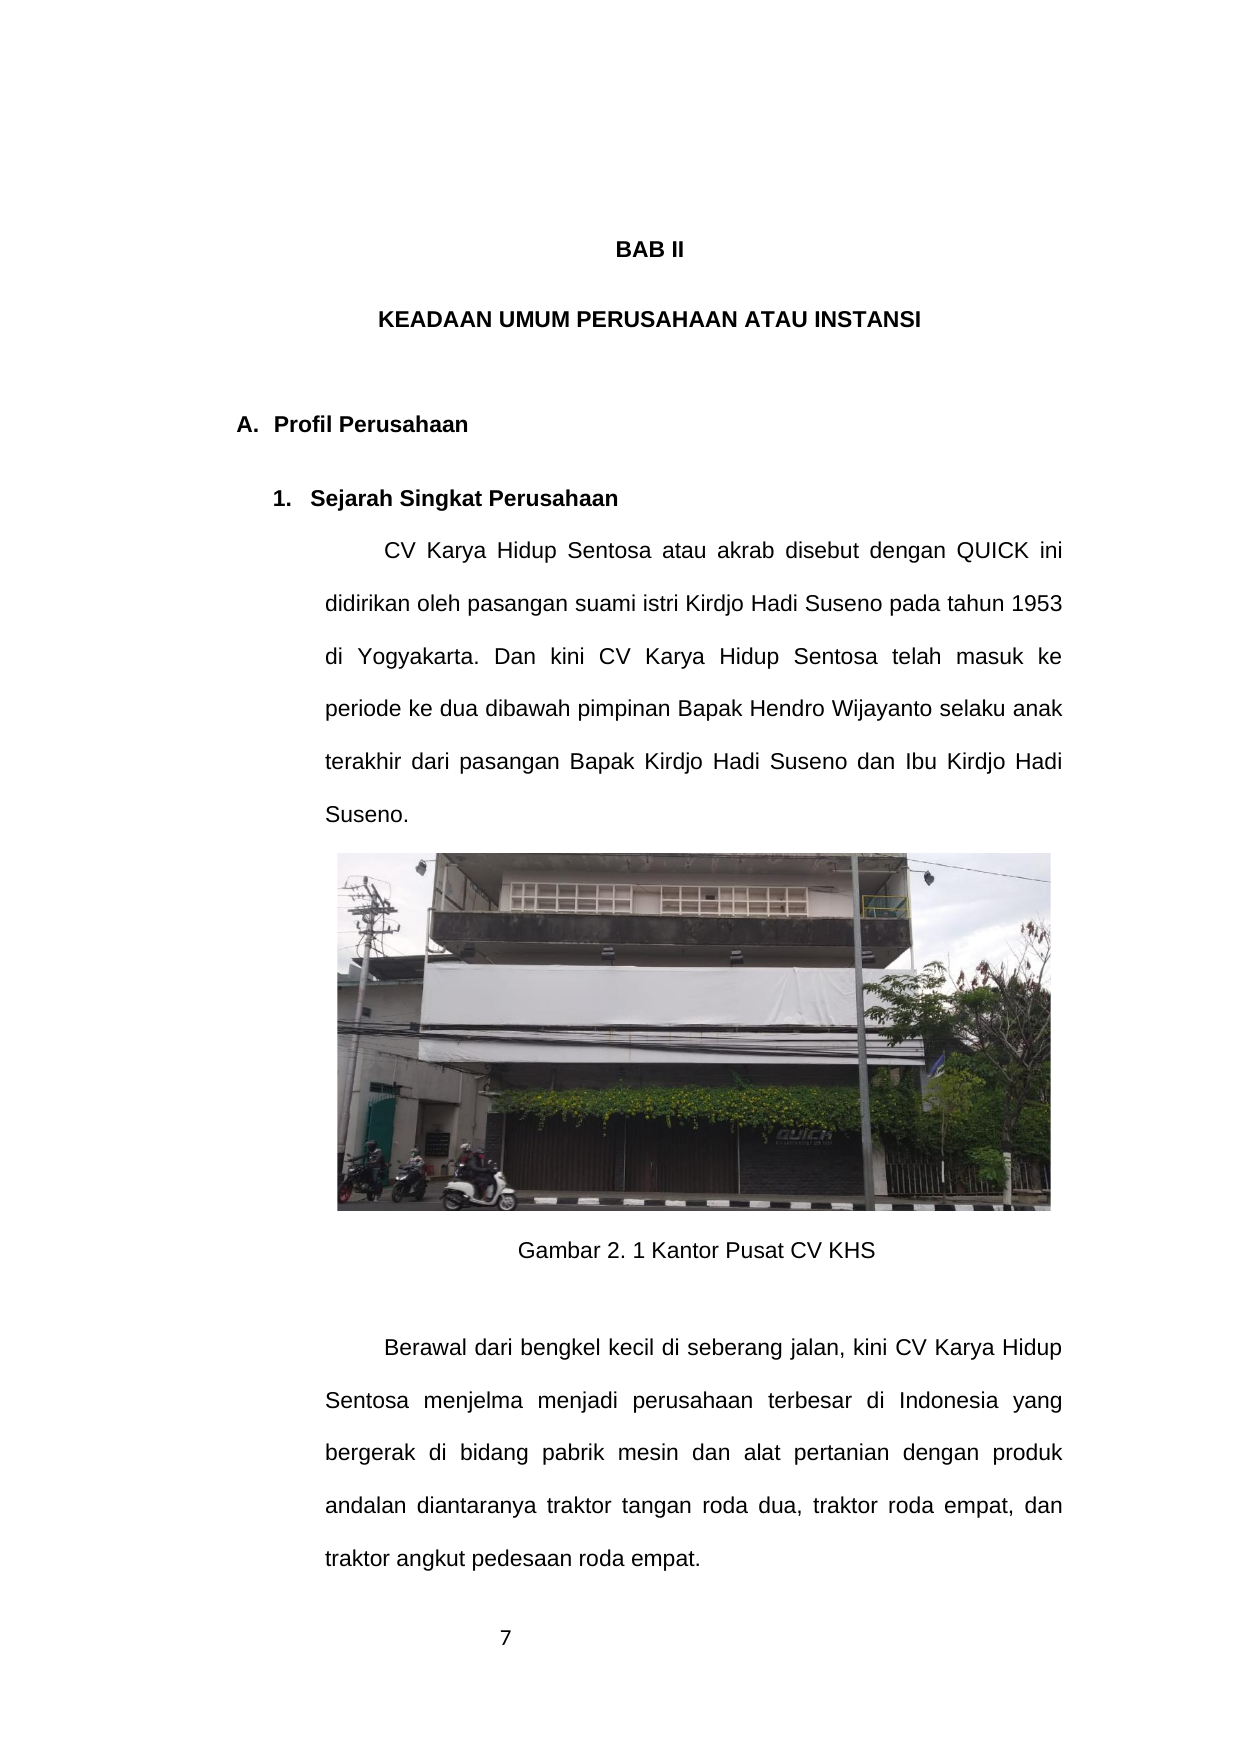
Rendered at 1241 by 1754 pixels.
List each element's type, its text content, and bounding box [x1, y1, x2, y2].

text KEADAAN UMUM PERUSAHAAN ATAU INSTANSI [236, 306, 1063, 332]
subtitle BAB II [236, 236, 1063, 263]
text CV Karya Hidup Sentosa atau akrab disebut dengan QUICK ini didirikan oleh pasangan suami istri Kirdjo Hadi Suseno pada tahun 1953 di Yogyakarta. Dan kini CV Karya Hidup Sentosa telah masuk ke periode ke dua dibawah pimpinan Bapak Hendro Wijayanto selaku anak terakhir dari pasangan Bapak Kirdjo Hadi Suseno dan Ibu Kirdjo Hadi Suseno. [325, 537, 1063, 827]
text Berawal dari bengkel kecil di seberang jalan, kini CV Karya Hidup Sentosa menjelma menjadi perusahaan terbesar di Indonesia yang bergerak di bidang pabrik mesin dan alat pertanian dengan produk andalan diantaranya traktor tangan roda dua, traktor roda empat, dan traktor angkut pedesaan roda empat. [325, 1334, 1063, 1571]
subtitle Sejarah Singkat Perusahaan [273, 484, 1063, 511]
picture [337, 853, 1051, 1211]
subtitle Profil Perusahaan [236, 411, 1063, 437]
text Gambar 2. 1 Kantor Pusat CV KHS [330, 1237, 1063, 1263]
